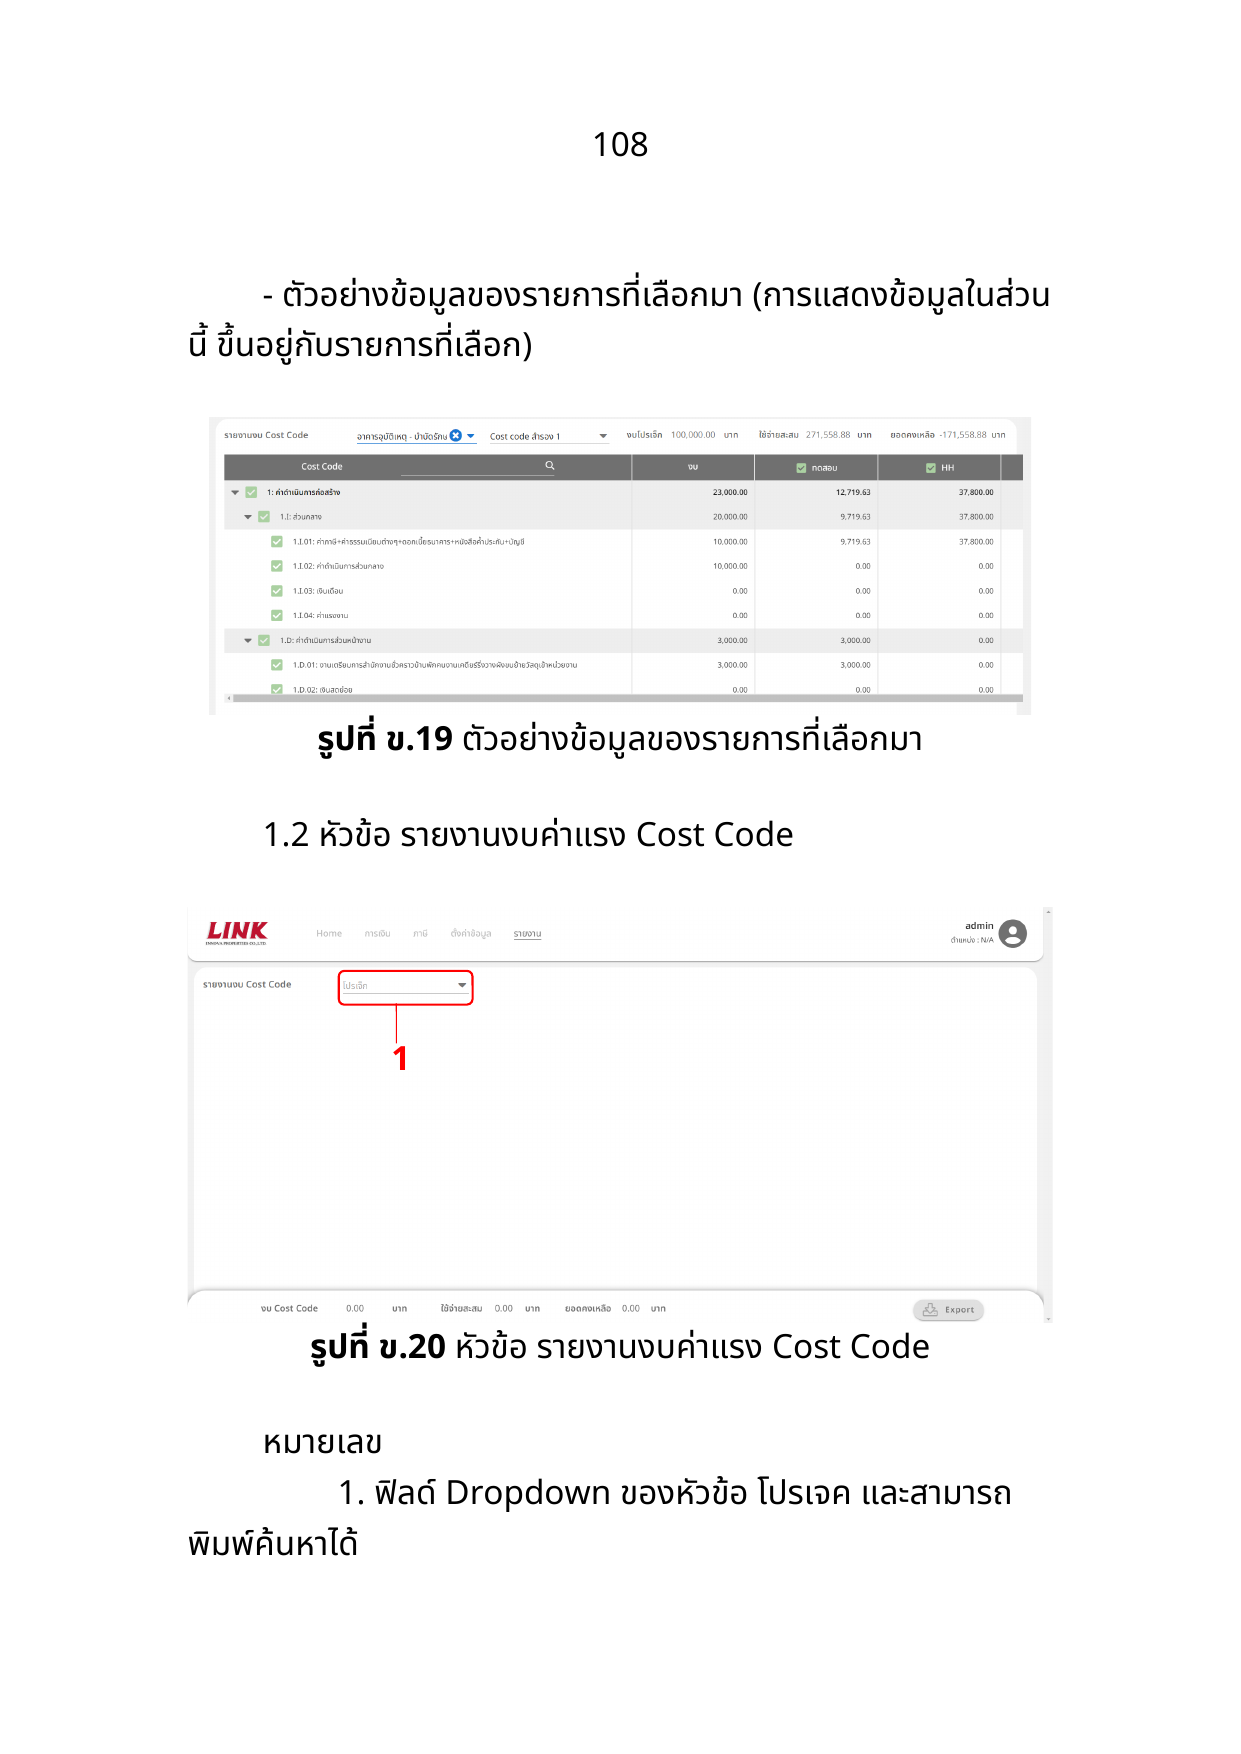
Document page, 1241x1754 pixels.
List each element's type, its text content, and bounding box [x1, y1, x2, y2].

text รูปที่ ข.20 หัวข้อ รายงานงบค่าแรง Cost Code [187, 1323, 1053, 1373]
picture [209, 417, 1032, 715]
text รูปที่ ข.19 ตัวอย่างข้อมูลของรายการที่เลือกมา [187, 715, 1053, 766]
picture [187, 907, 1053, 1323]
text - ตัวอย่างข้อมูลของรายการที่เลือกมา (การแสดงข้อมูลในส่วนนี้ ขึ้นอยู่กับรายการที่เลือก) [187, 270, 1053, 372]
text 1. ฟิลด์ Dropdown ของหัวข้อ โปรเจค และสามารถพิมพ์ค้นหาได้ [187, 1469, 1053, 1570]
text 1.2 หัวข้อ รายงานงบค่าแรง Cost Code [187, 811, 1053, 862]
text หมายเลข [187, 1418, 1053, 1469]
